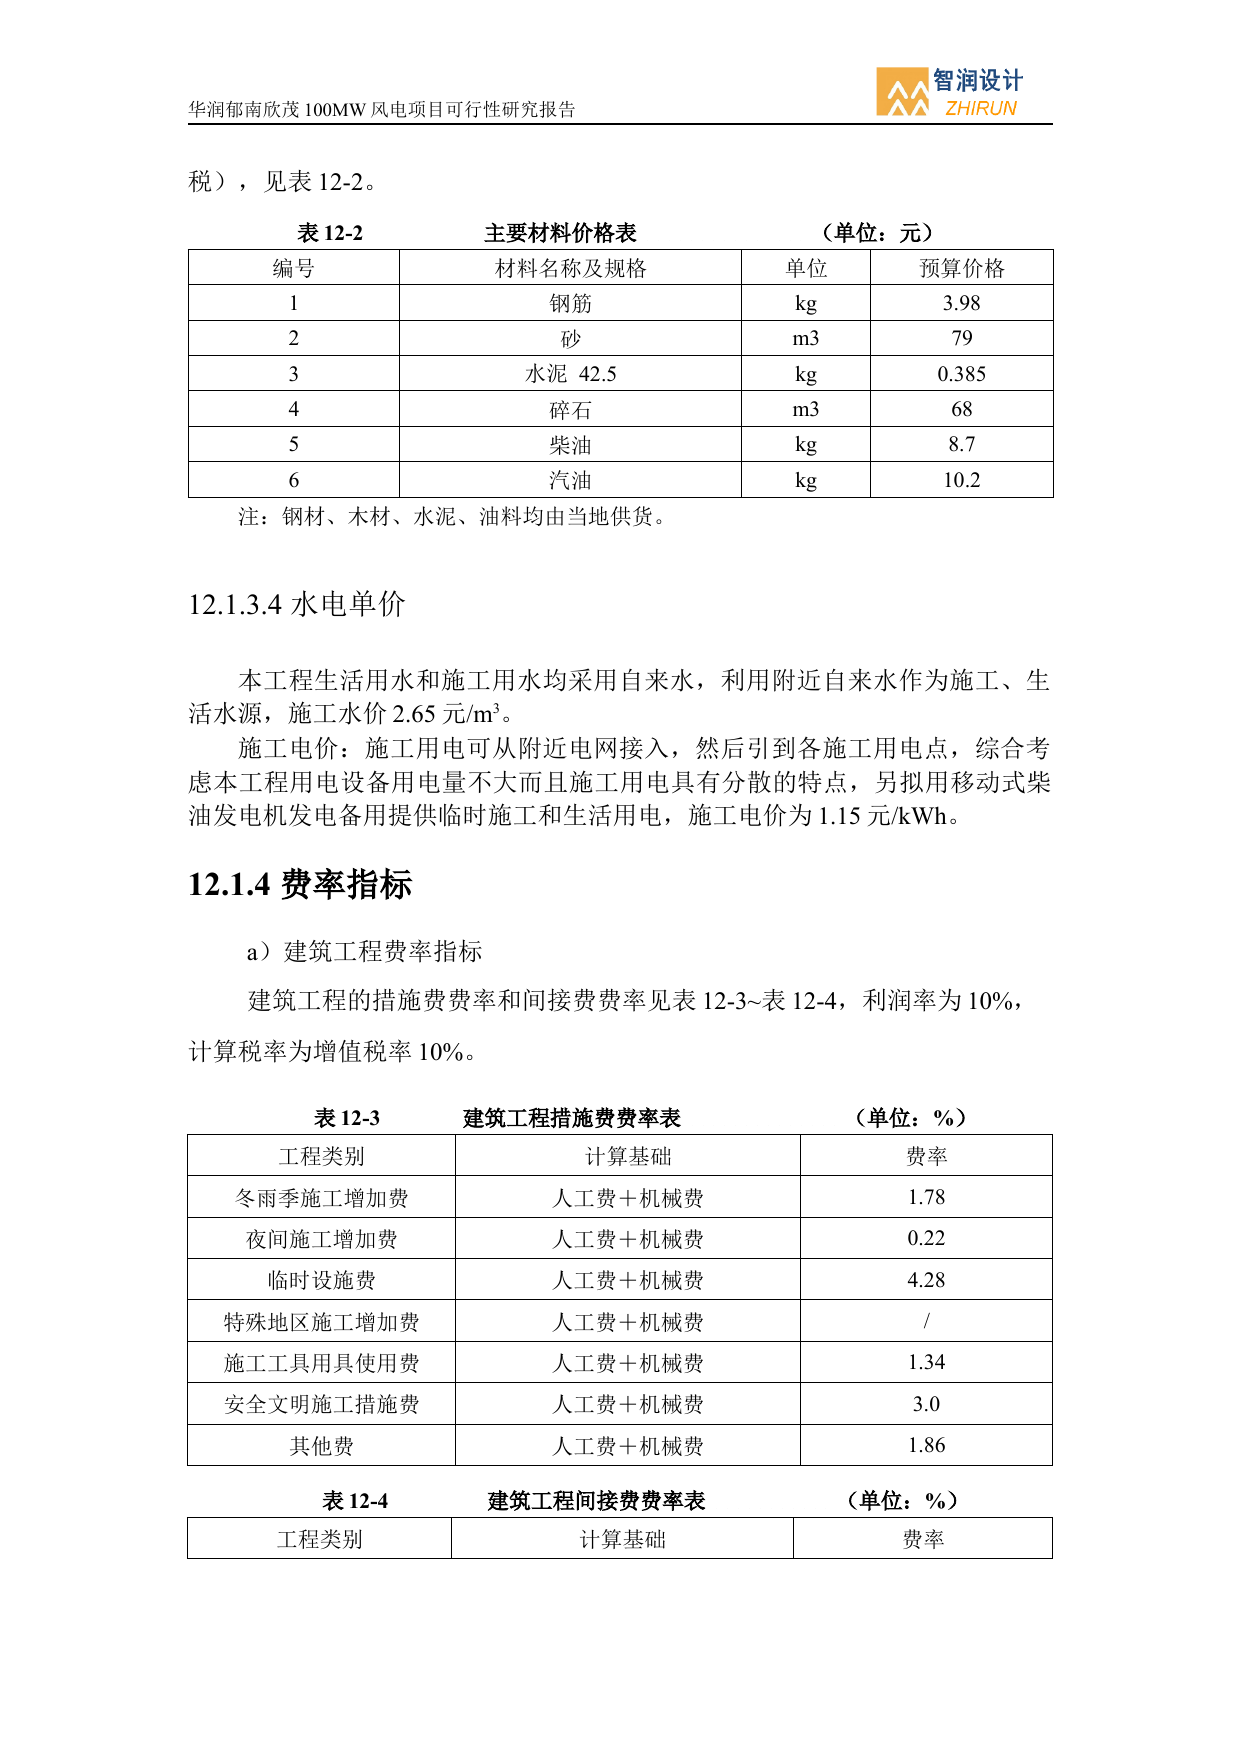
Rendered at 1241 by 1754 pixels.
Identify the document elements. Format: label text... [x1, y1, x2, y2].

text 施工电价：施工用电可从附近电网接入，然后引到各施工用电点，综合考虑本工程用电设备用电量不大而且施工用电具有分散的特点，另拟用移动式柴油发电机发电备用提供临时施工和生活用电，施工电价为1.15元/kWh。 [187, 730, 1053, 832]
table_cell 碎石 [400, 391, 741, 426]
table_cell 0.22 [801, 1218, 1052, 1258]
table_cell 人工费＋机械费 [456, 1342, 800, 1382]
table_header 材料名称及规格 [400, 250, 741, 284]
table_cell 6 [189, 462, 399, 497]
picture [876, 65, 1024, 117]
table_cell 10.2 [871, 462, 1053, 497]
table_cell 4.28 [801, 1259, 1052, 1299]
table_cell 人工费＋机械费 [456, 1383, 800, 1423]
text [187, 164, 1053, 198]
table_cell 柴油 [400, 427, 741, 461]
table_cell m3 [742, 391, 870, 426]
text 本工程生活用水和施工用水均采用自来水，利用附近自来水作为施工、生活水源，施工水价2.65元/m3。 [187, 662, 1053, 730]
table_header 费率 [794, 1518, 1052, 1558]
table_cell 人工费＋机械费 [456, 1425, 800, 1465]
table_cell 施工工具用具使用费 [188, 1342, 455, 1382]
table_cell 3 [189, 356, 399, 390]
table_cell 1.34 [801, 1342, 1052, 1382]
table_header 费率 [801, 1135, 1052, 1175]
table_cell 其他费 [188, 1425, 455, 1465]
table_cell kg [742, 462, 870, 497]
table_cell 砂 [400, 321, 741, 355]
table_cell 4 [189, 391, 399, 426]
table_cell 1 [189, 285, 399, 319]
table_cell 汽油 [400, 462, 741, 497]
table_cell / [801, 1300, 1052, 1341]
table_cell 人工费＋机械费 [456, 1300, 800, 1341]
table_cell 68 [871, 391, 1053, 426]
table_cell 3.0 [801, 1383, 1052, 1423]
table_cell 夜间施工增加费 [188, 1218, 455, 1258]
table_cell kg [742, 427, 870, 461]
table_cell 人工费＋机械费 [456, 1259, 800, 1299]
table_cell 8.7 [871, 427, 1053, 461]
table_header 预算价格 [871, 250, 1053, 284]
text 建筑工程的措施费费率和间接费费率见表12-3~表12-4，利润率为10%，计算税率为增值税率10%。 [187, 983, 1053, 1068]
table_cell 1.86 [801, 1425, 1052, 1465]
table_cell 临时设施费 [188, 1259, 455, 1299]
table_cell 3.98 [871, 285, 1053, 319]
table_cell 人工费＋机械费 [456, 1176, 800, 1217]
table_header 计算基础 [456, 1135, 800, 1175]
text 12.1.4 费率指标 [187, 849, 1053, 917]
text 12.1.3.4 水电单价 [187, 569, 1053, 637]
table_cell 人工费＋机械费 [456, 1218, 800, 1258]
table_cell 水泥 42.5 [400, 356, 741, 390]
text a）建筑工程费率指标 [187, 934, 1053, 968]
table_header 编号 [189, 250, 399, 284]
table_cell 冬雨季施工增加费 [188, 1176, 455, 1217]
table_cell 特殊地区施工增加费 [188, 1300, 455, 1341]
table_cell kg [742, 285, 870, 319]
table_cell 2 [189, 321, 399, 355]
table_header 单位 [742, 250, 870, 284]
table_cell 安全文明施工措施费 [188, 1383, 455, 1423]
table_cell kg [742, 356, 870, 390]
text 注：钢材、木材、水泥、油料均由当地供货。 [187, 498, 1053, 532]
table_cell 79 [871, 321, 1053, 355]
table_cell m3 [742, 321, 870, 355]
table_cell 0.385 [871, 356, 1053, 390]
table_cell 5 [189, 427, 399, 461]
table_header 计算基础 [452, 1518, 793, 1558]
table_cell 钢筋 [400, 285, 741, 319]
text 表12-2 主要材料价格表 （单位：元） [187, 215, 1053, 249]
table_header 工程类别 [188, 1135, 455, 1175]
table_cell 1.78 [801, 1176, 1052, 1217]
text 表12-4 建筑工程间接费费率表 （单位：%） [187, 1483, 1053, 1517]
text 表12-3 建筑工程措施费费率表 （单位：%） [187, 1100, 1053, 1134]
table_header 工程类别 [188, 1518, 451, 1558]
